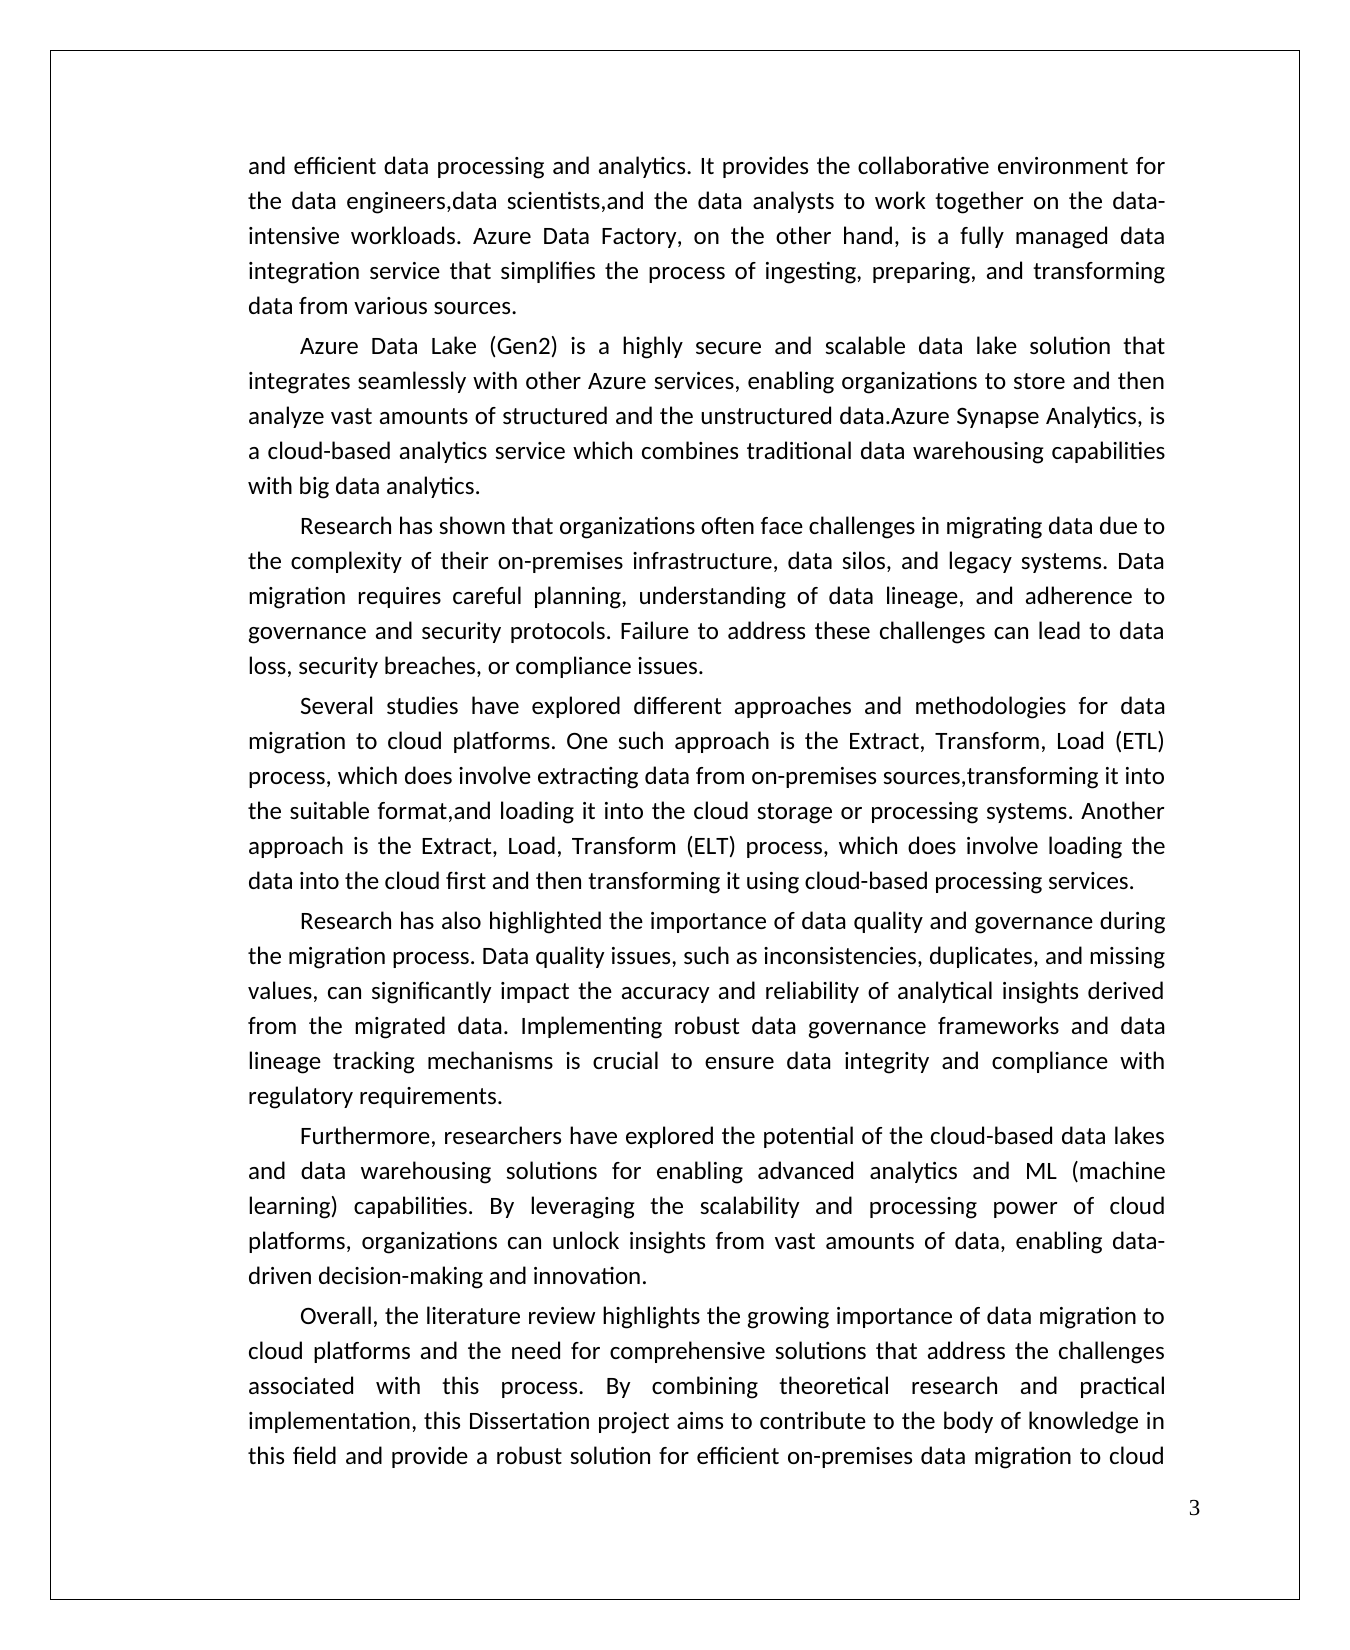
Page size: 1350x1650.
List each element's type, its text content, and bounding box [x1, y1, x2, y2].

text Research has also highlighted the importance of data quality and governance during the migration process. Data quality issues, such as inconsistencies, duplicates, and missing values, can significantly impact the accuracy and reliability of analytical insights derived from the migrated data. Implementing robust data governance frameworks and data lineage tracking mechanisms is crucial to ensure data integrity and compliance with regulatory requirements. [248, 905, 1167, 1111]
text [248, 1300, 1167, 1471]
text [248, 150, 1167, 321]
text Azure Data Lake (Gen2) is a highly secure and scalable data lake solution that integrates seamlessly with other Azure services, enabling organizations to store and then analyze vast amounts of structured and the unstructured data.Azure Synapse Analytics, is a cloud-based analytics service which combines traditional data warehousing capabilities with big data analytics. [248, 330, 1167, 501]
text Several studies have explored different approaches and methodologies for data migration to cloud platforms. One such approach is the Extract, Transform, Load (ETL) process, which does involve extracting data from on-premises sources,transforming it into the suitable format,and loading it into the cloud storage or processing systems. Another approach is the Extract, Load, Transform (ELT) process, which does involve loading the data into the cloud first and then transforming it using cloud-based processing services. [248, 690, 1167, 896]
text Furthermore, researchers have explored the potential of the cloud-based data lakes and data warehousing solutions for enabling advanced analytics and ML (machine learning) capabilities. By leveraging the scalability and processing power of cloud platforms, organizations can unlock insights from vast amounts of data, enabling data-driven decision-making and innovation. [248, 1120, 1167, 1291]
text Research has shown that organizations often face challenges in migrating data due to the complexity of their on-premises infrastructure, data silos, and legacy systems. Data migration requires careful planning, understanding of data lineage, and adherence to governance and security protocols. Failure to address these challenges can lead to data loss, security breaches, or compliance issues. [248, 510, 1167, 681]
